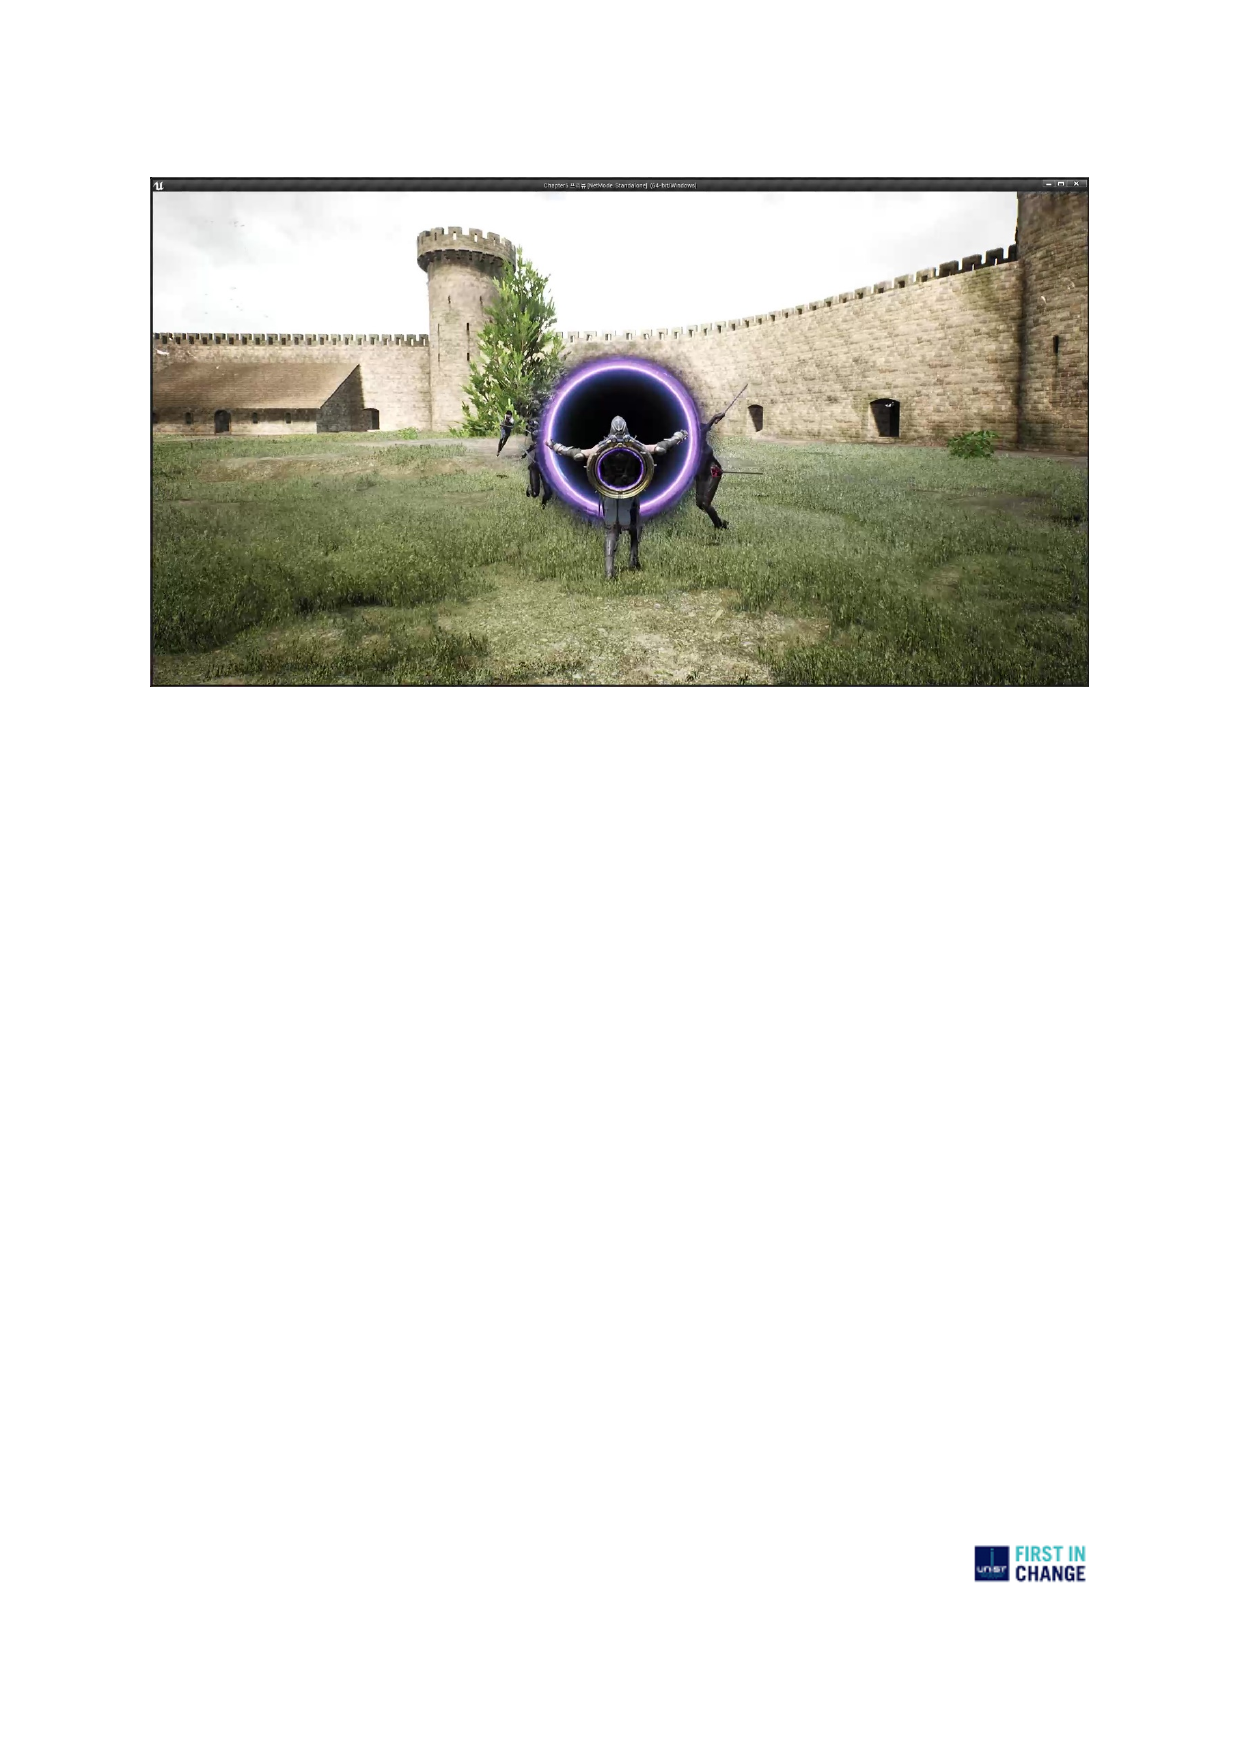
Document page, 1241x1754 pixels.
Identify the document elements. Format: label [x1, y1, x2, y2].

picture [150, 177, 1089, 687]
picture [972, 1544, 1092, 1587]
